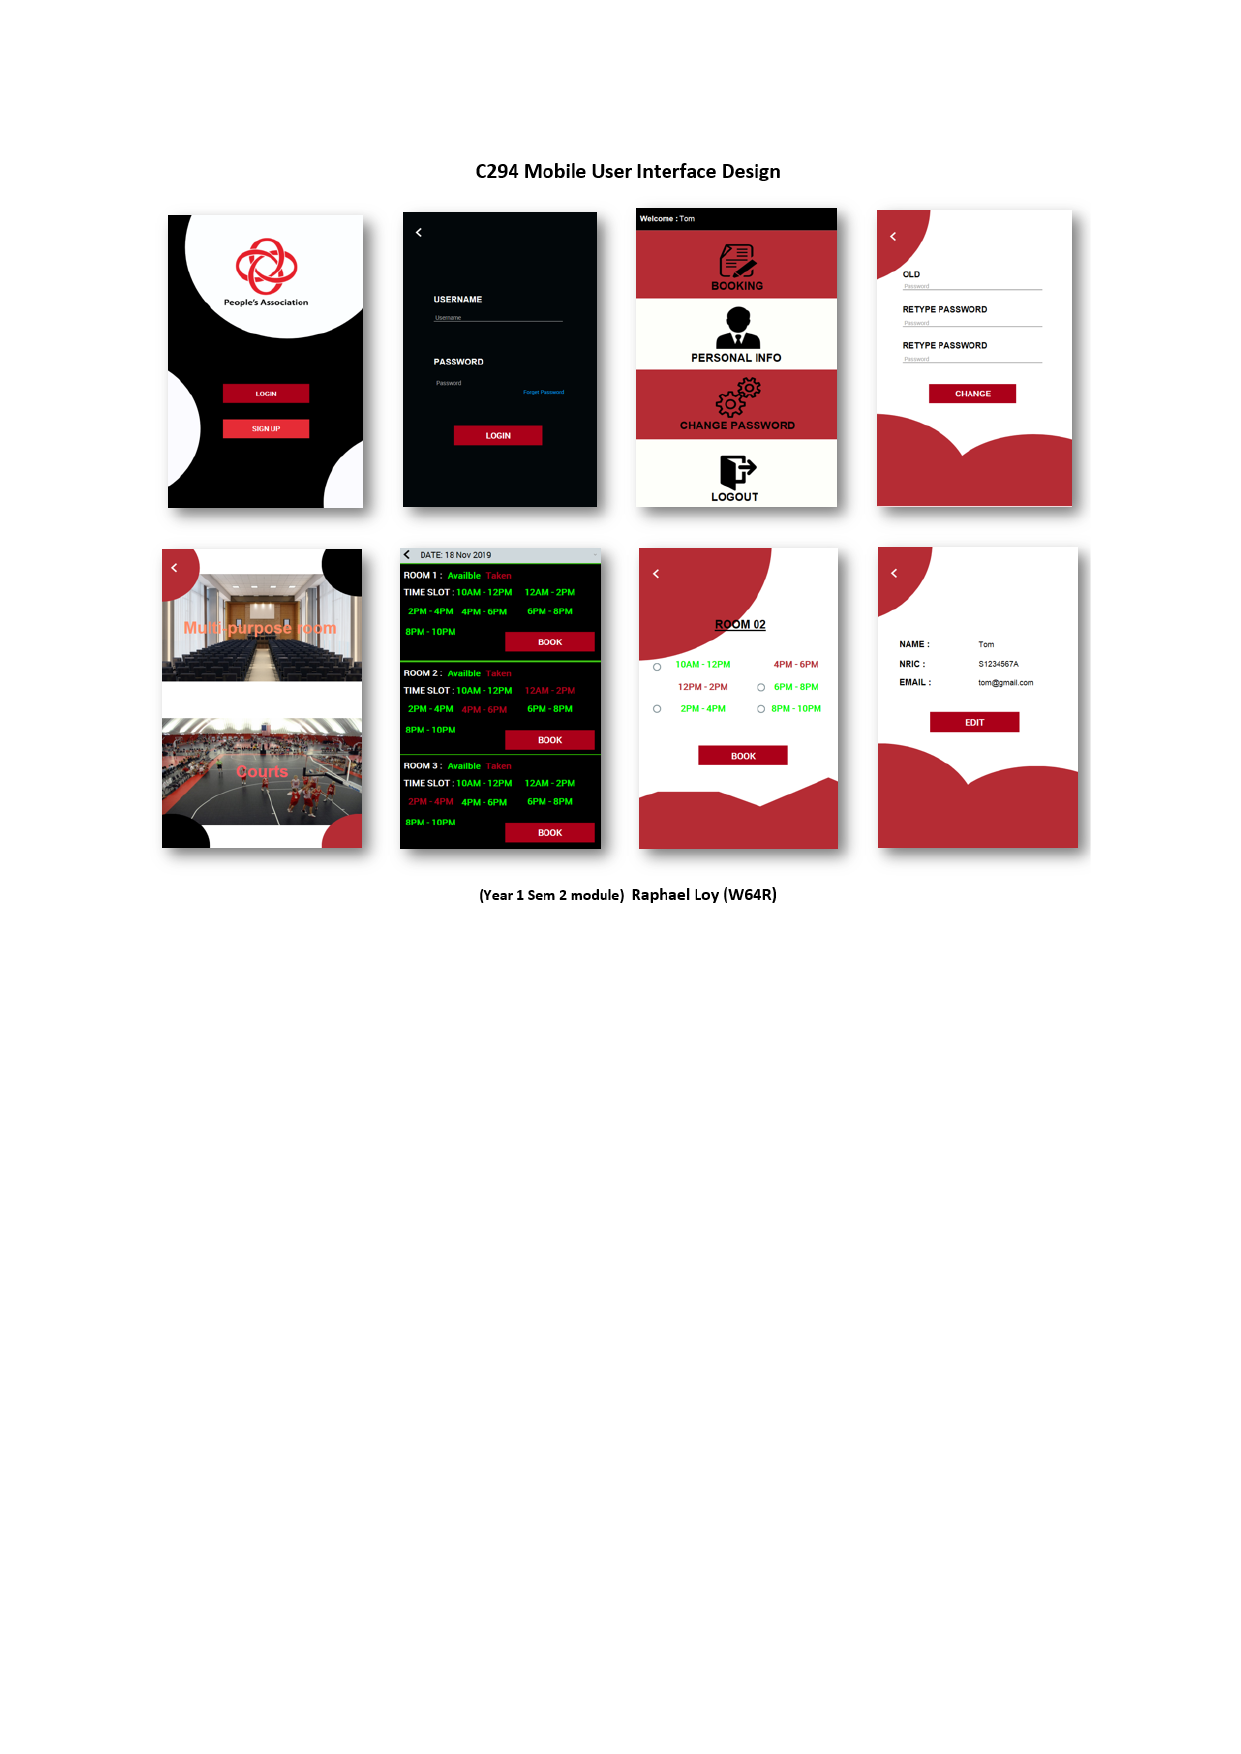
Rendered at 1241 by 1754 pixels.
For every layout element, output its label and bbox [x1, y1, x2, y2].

picture [150, 150, 1091, 917]
